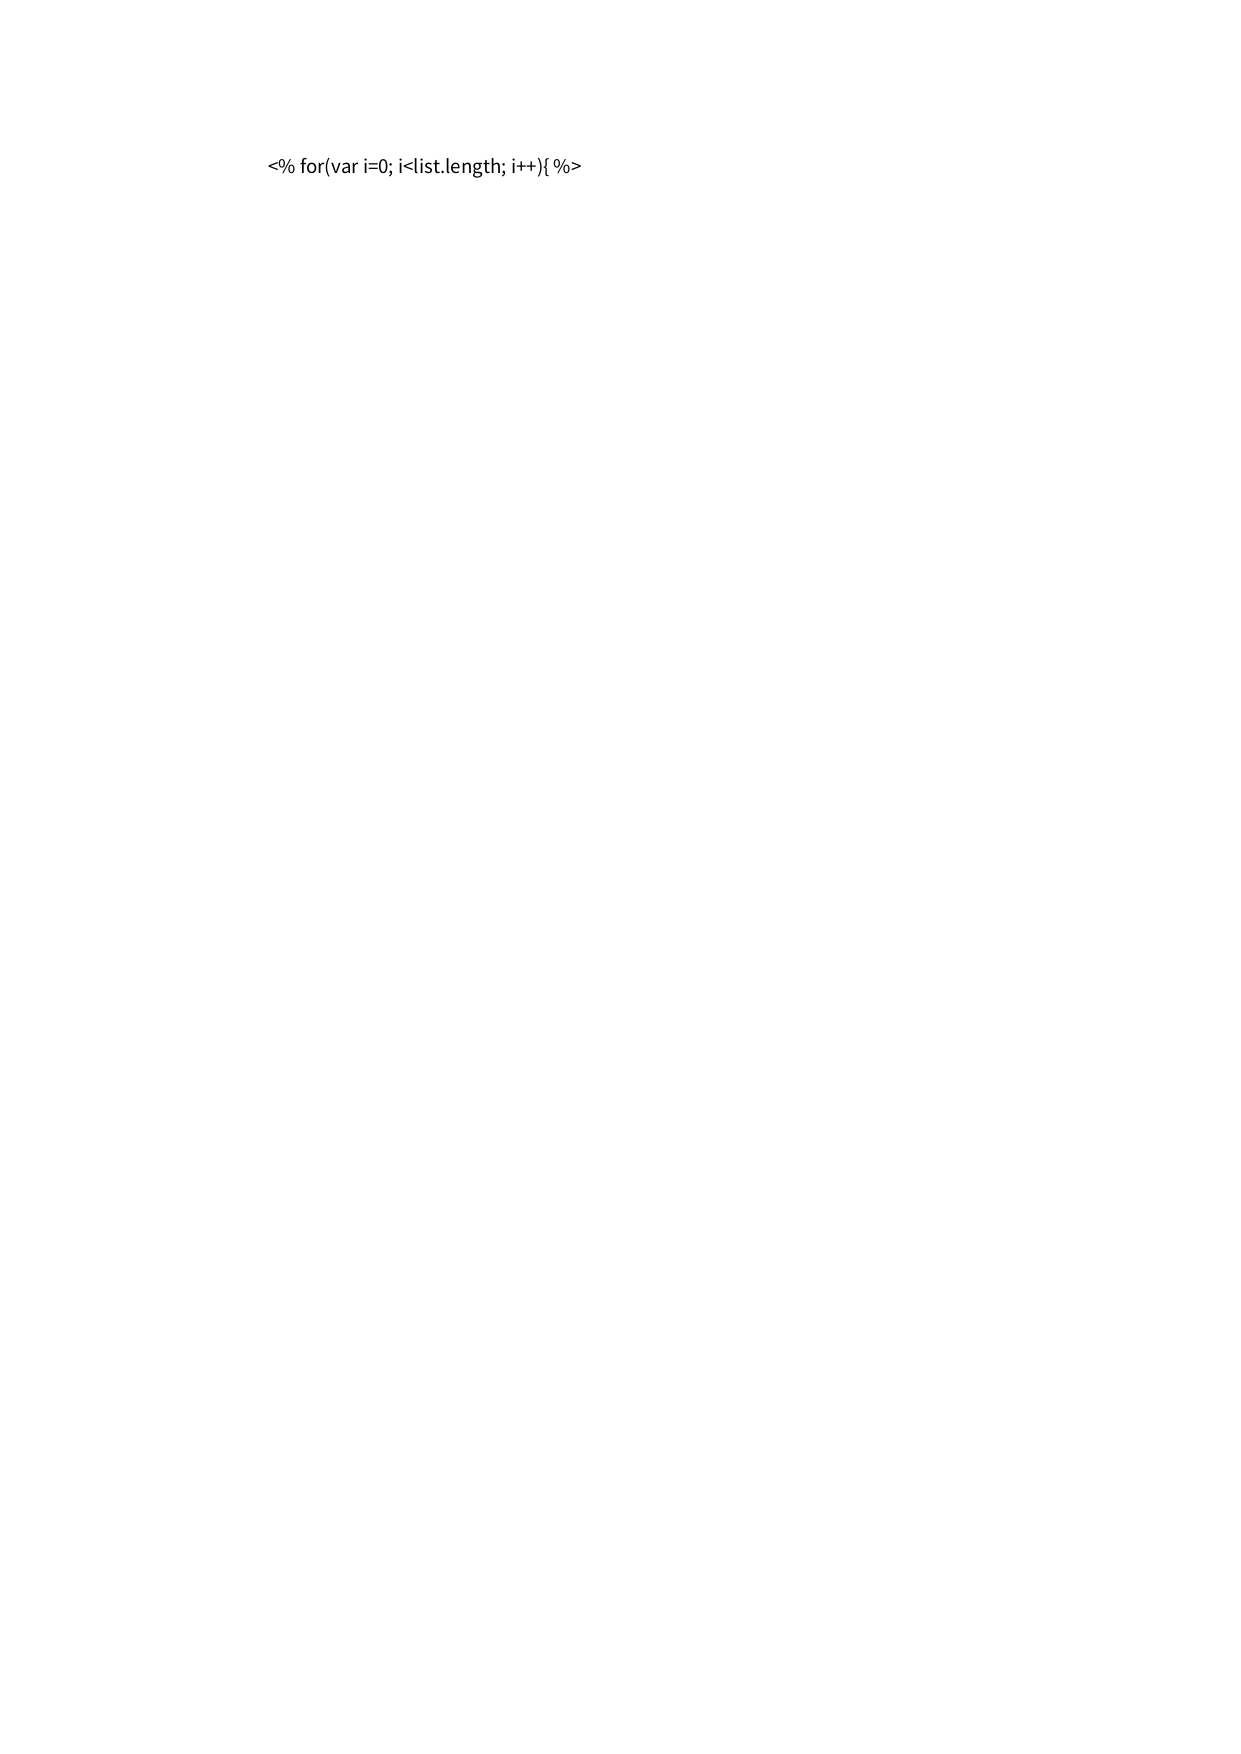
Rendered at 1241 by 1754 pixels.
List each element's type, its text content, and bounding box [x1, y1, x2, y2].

text <% for(var i=0; i<list.length; i++){ %> [154, 151, 1158, 181]
